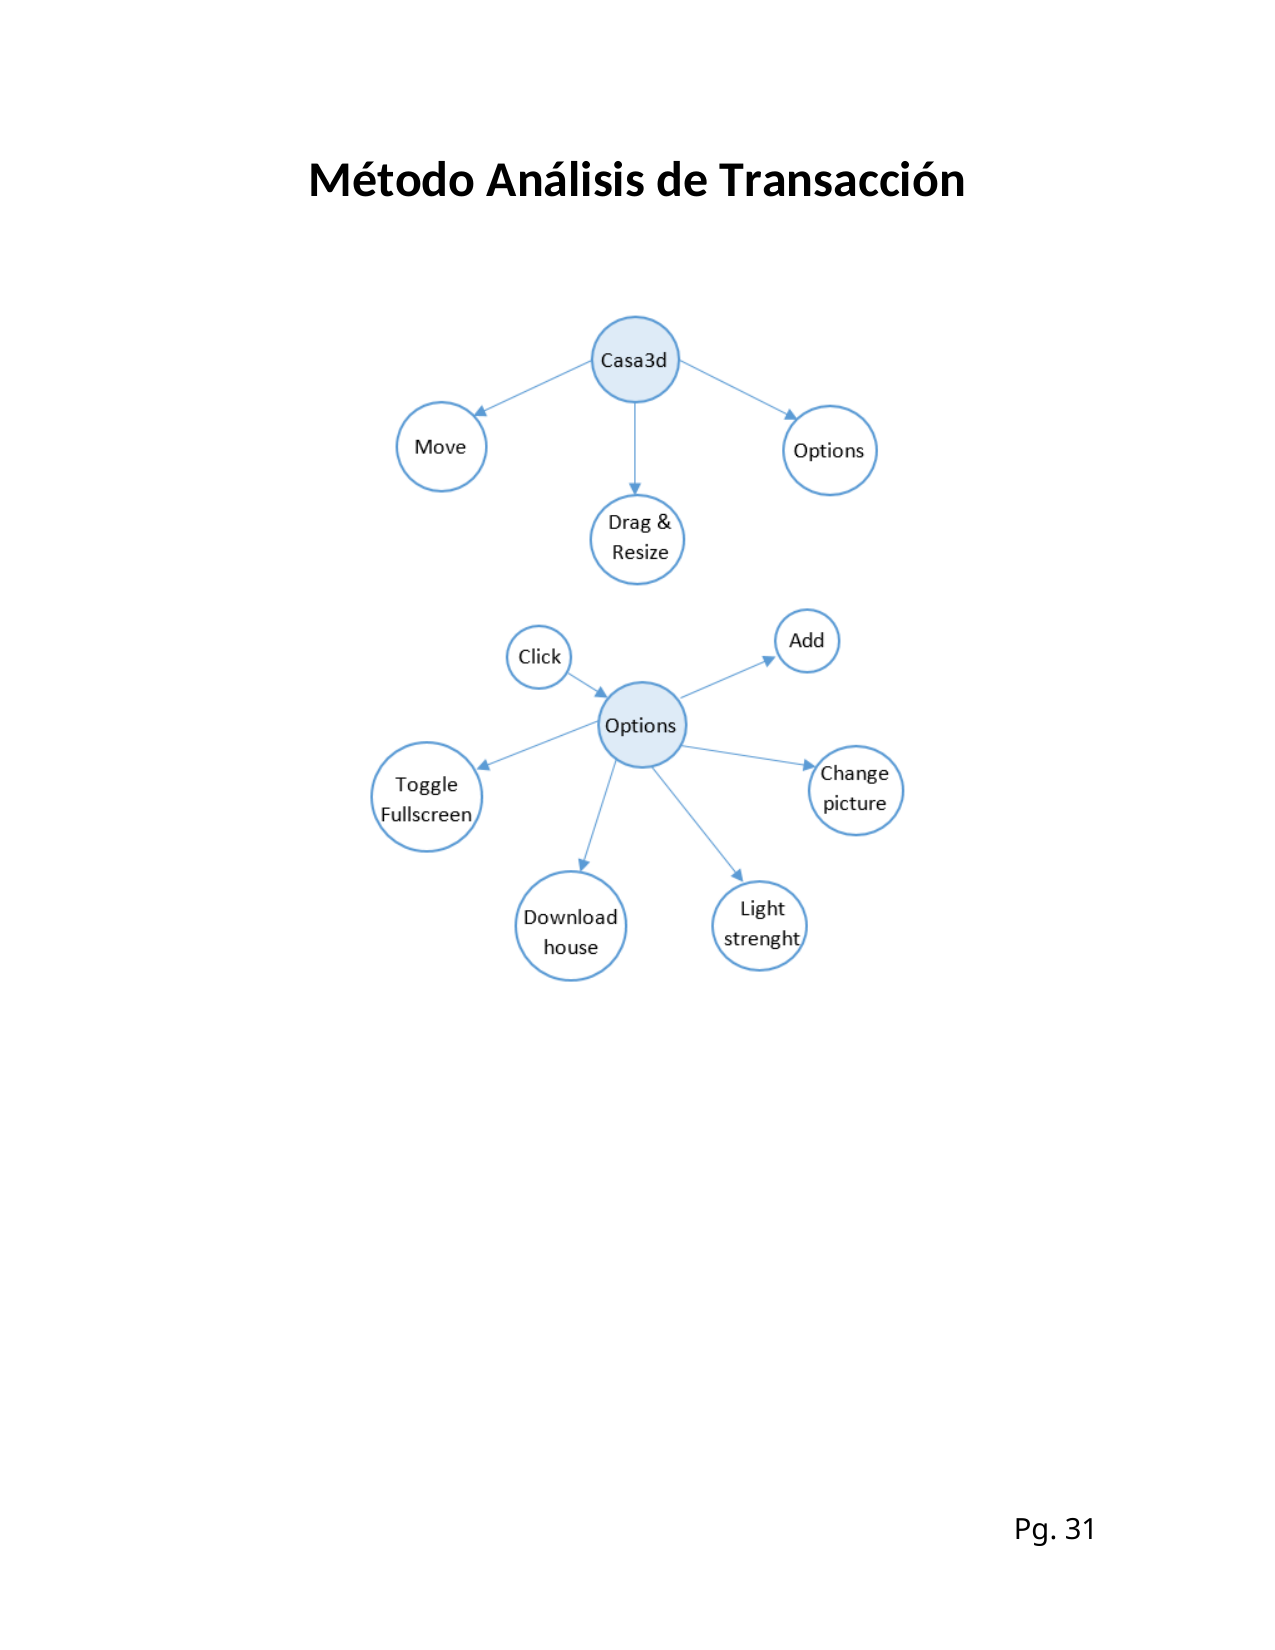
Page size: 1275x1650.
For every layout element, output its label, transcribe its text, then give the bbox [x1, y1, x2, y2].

text Método Análisis de Transacción [177, 148, 1098, 209]
picture [387, 312, 888, 588]
picture [363, 606, 912, 983]
